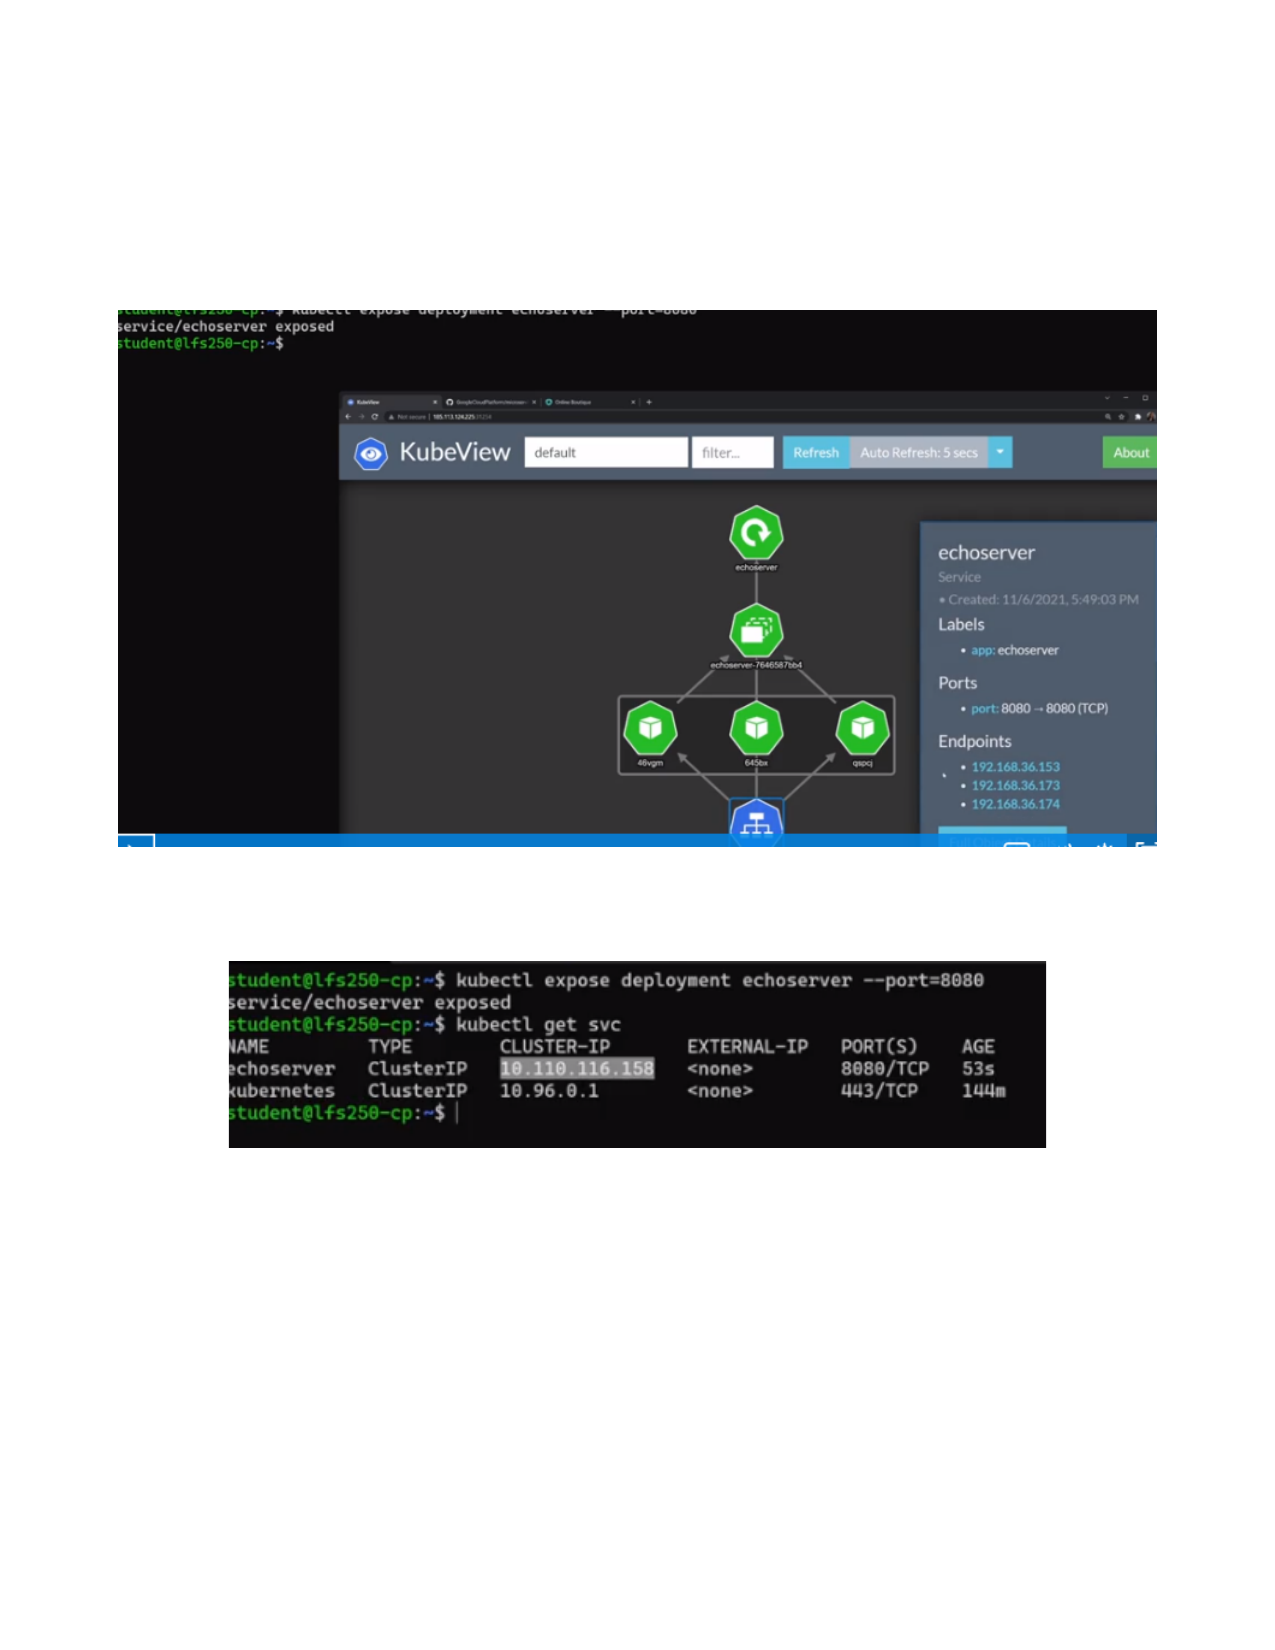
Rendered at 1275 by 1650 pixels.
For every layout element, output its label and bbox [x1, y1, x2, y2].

picture [228, 961, 1047, 1148]
picture [118, 310, 1157, 847]
